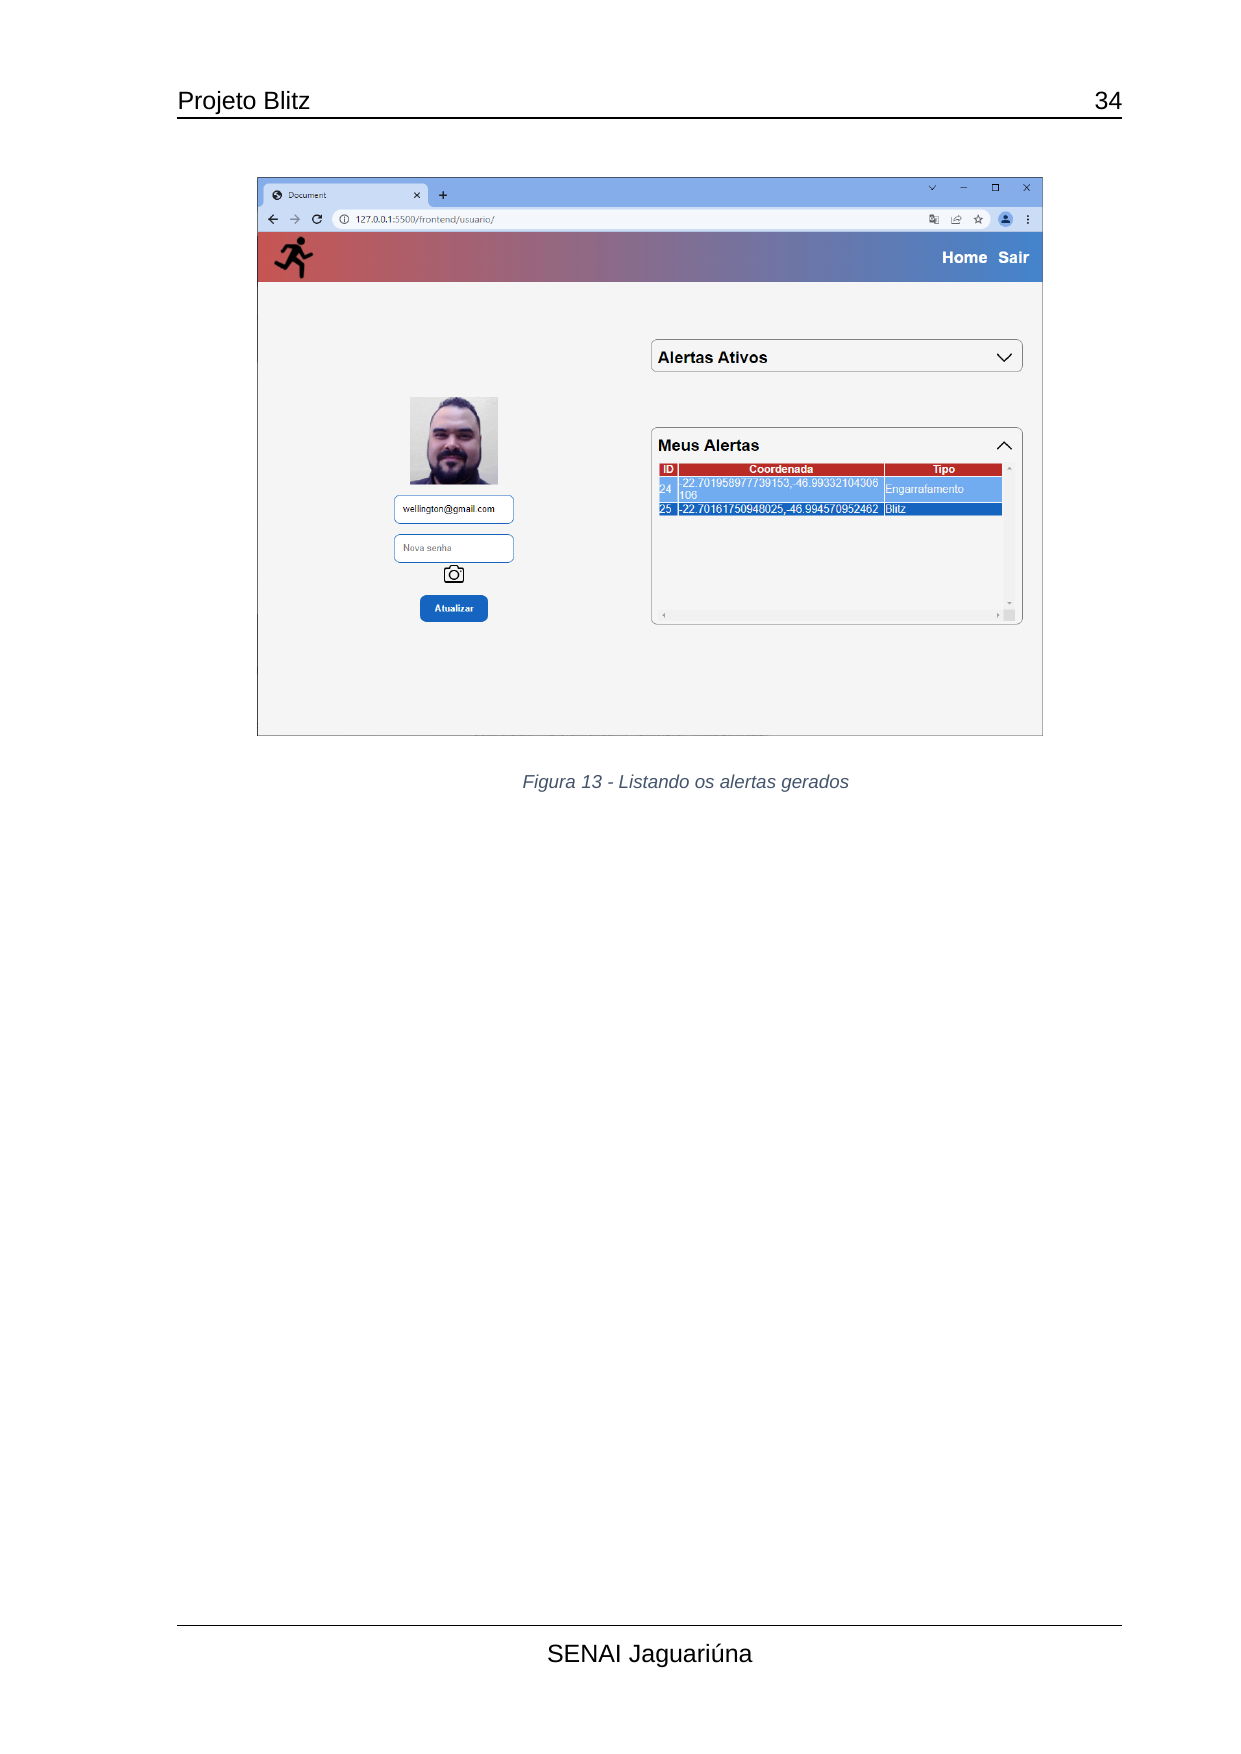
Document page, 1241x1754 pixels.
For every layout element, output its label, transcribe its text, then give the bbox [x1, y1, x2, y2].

picture [257, 177, 1043, 736]
text Figura 13 - Listando os alertas gerados [177, 771, 1122, 793]
